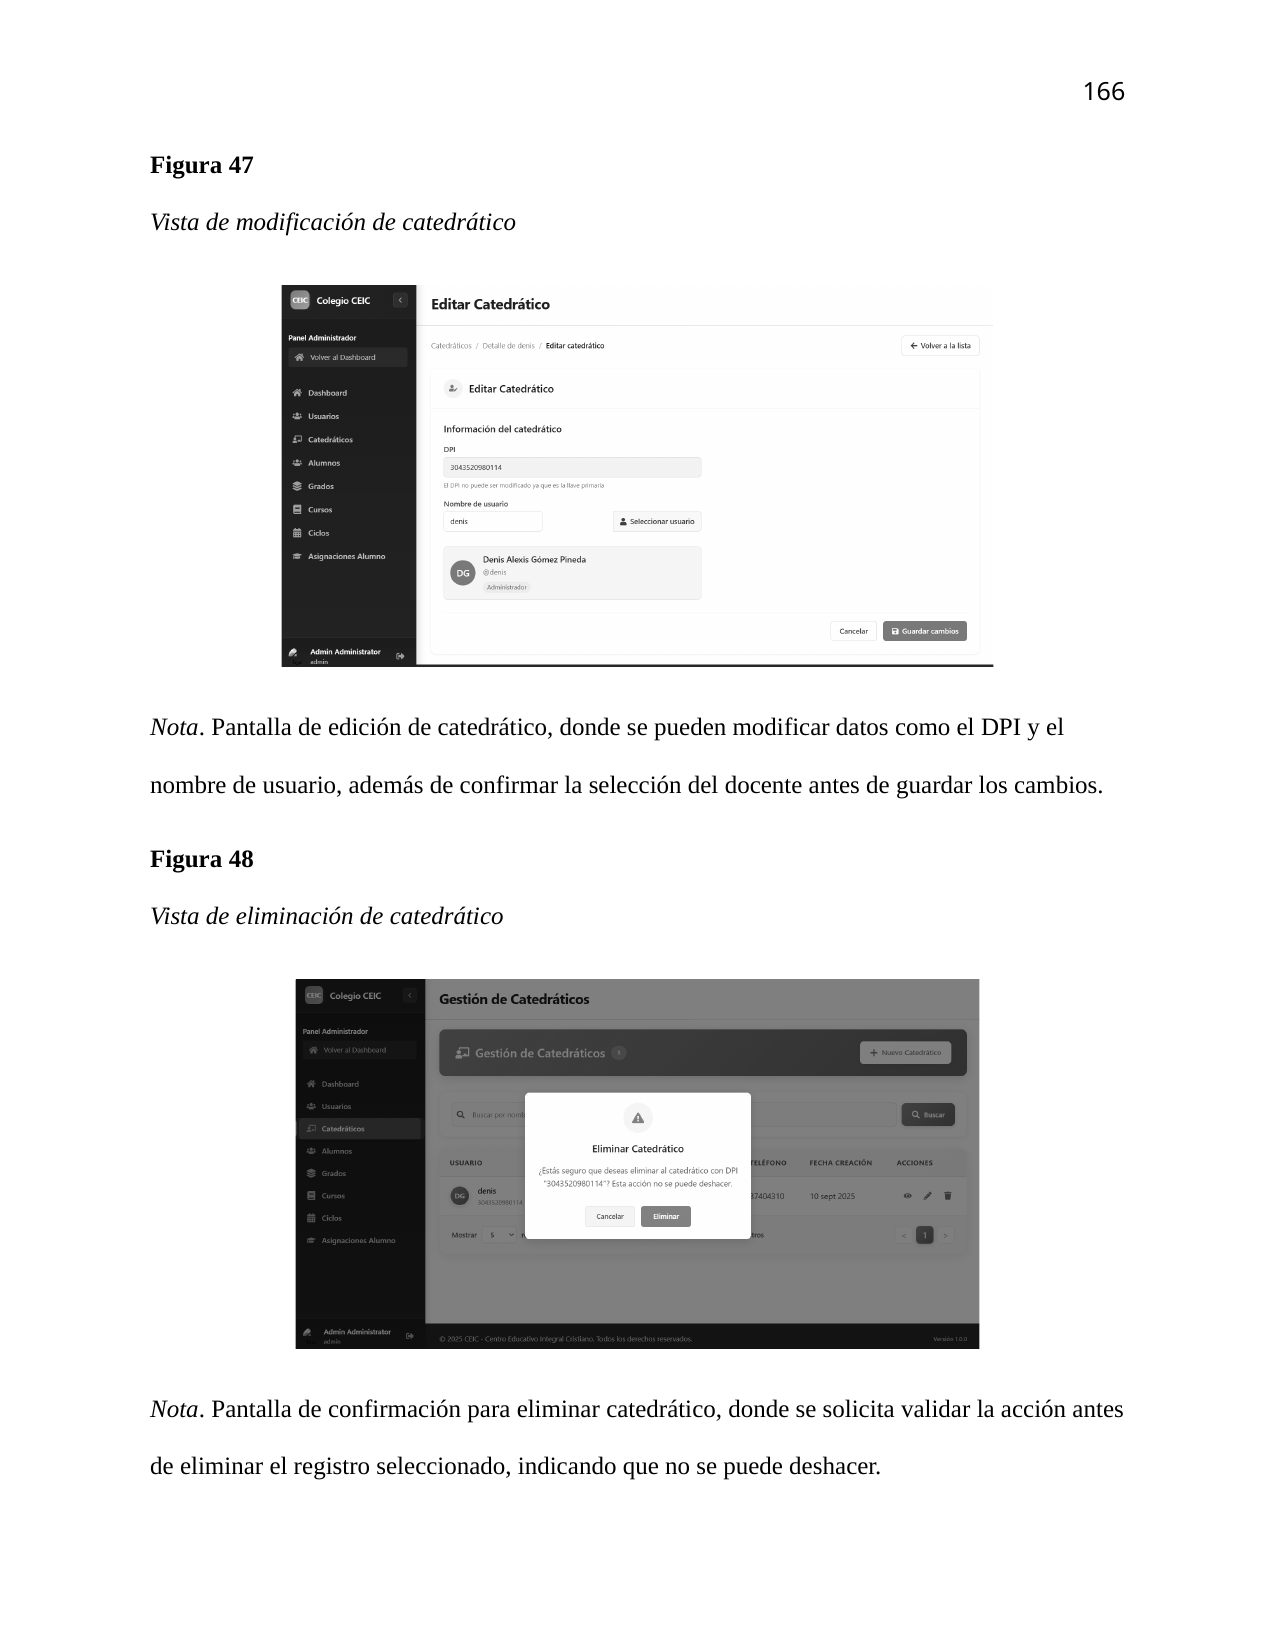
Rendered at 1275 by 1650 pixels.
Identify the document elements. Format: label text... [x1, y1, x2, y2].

text Nota. Pantalla de confirmación para eliminar catedrático, donde se solicita validar la acción antes de eliminar el registro seleccionado, indicando que no se puede deshacer. [150, 1394, 1125, 1480]
text Nota. Pantalla de edición de catedrático, donde se pueden modificar datos como el DPI y el nombre de usuario, además de confirmar la selección del docente antes de guardar los cambios. [150, 712, 1125, 798]
